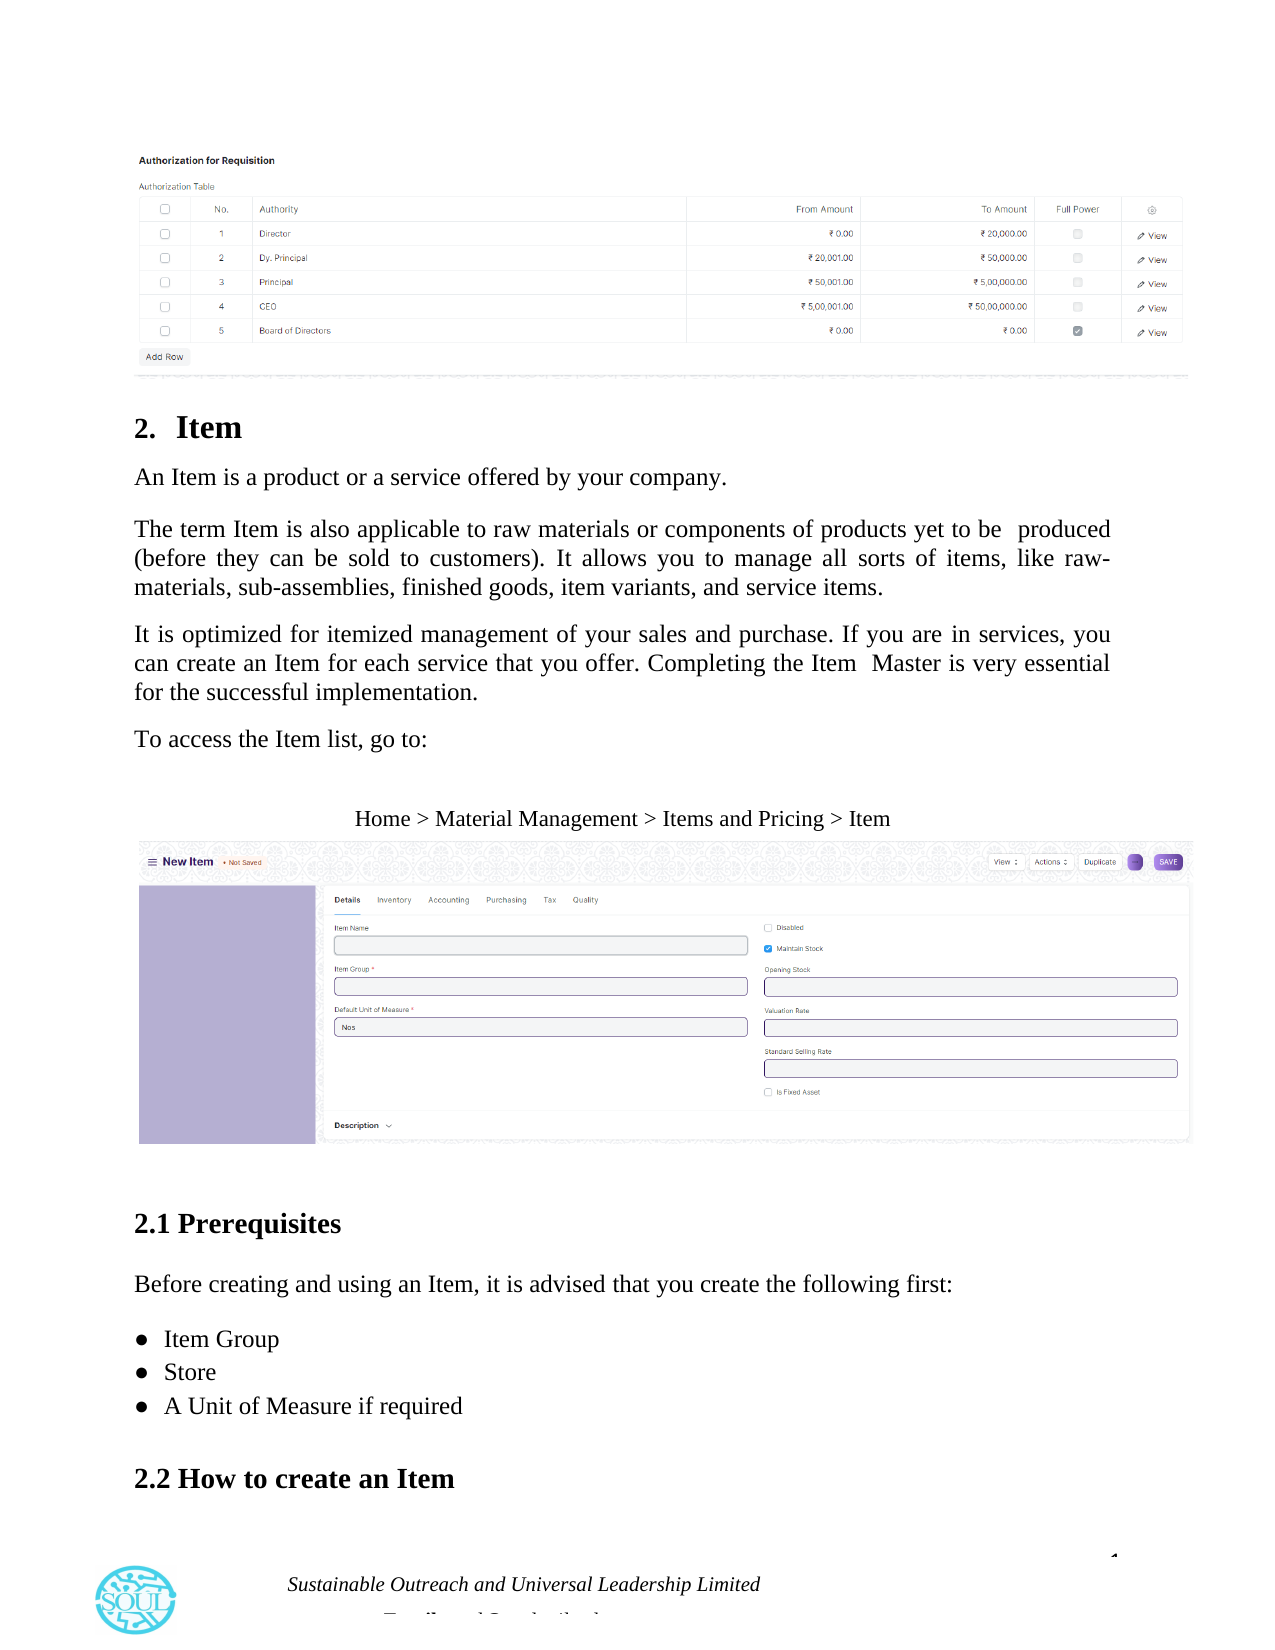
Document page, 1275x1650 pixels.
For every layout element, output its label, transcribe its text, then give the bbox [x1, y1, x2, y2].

text Before creating and using an Item, it is advised that you create the following first: [134, 1269, 1162, 1297]
picture [94, 1565, 177, 1635]
text The term Item is also applicable to raw materials or components of products yet to be produced (before they can be sold to customers). It allows you to manage all sorts of items, like raw-materials, sub-assemblies, finished goods, item variants, and service items. [134, 514, 1111, 600]
text It is optimized for itemized management of your sales and purchase. If you are in services, you can create an Item for each service that you offer. Completing the Item Master is very essential for the successful implementation. [134, 619, 1111, 706]
picture [133, 150, 1189, 379]
list Store [134, 1357, 1162, 1386]
picture [139, 838, 1194, 1144]
subtitle 2.1 Prerequisites [134, 1206, 1162, 1239]
subtitle Item [134, 407, 1162, 446]
list Item Group [134, 1324, 1162, 1353]
list A Unit of Measure if required [134, 1391, 1162, 1419]
subtitle 2.2 How to create an Item [134, 1461, 1162, 1494]
text To access the Item list, go to: [134, 724, 1162, 753]
text Home > Material Management > Items and Pricing > Item [161, 805, 1084, 831]
text An Item is a product or a service offered by your company. [134, 462, 1162, 491]
